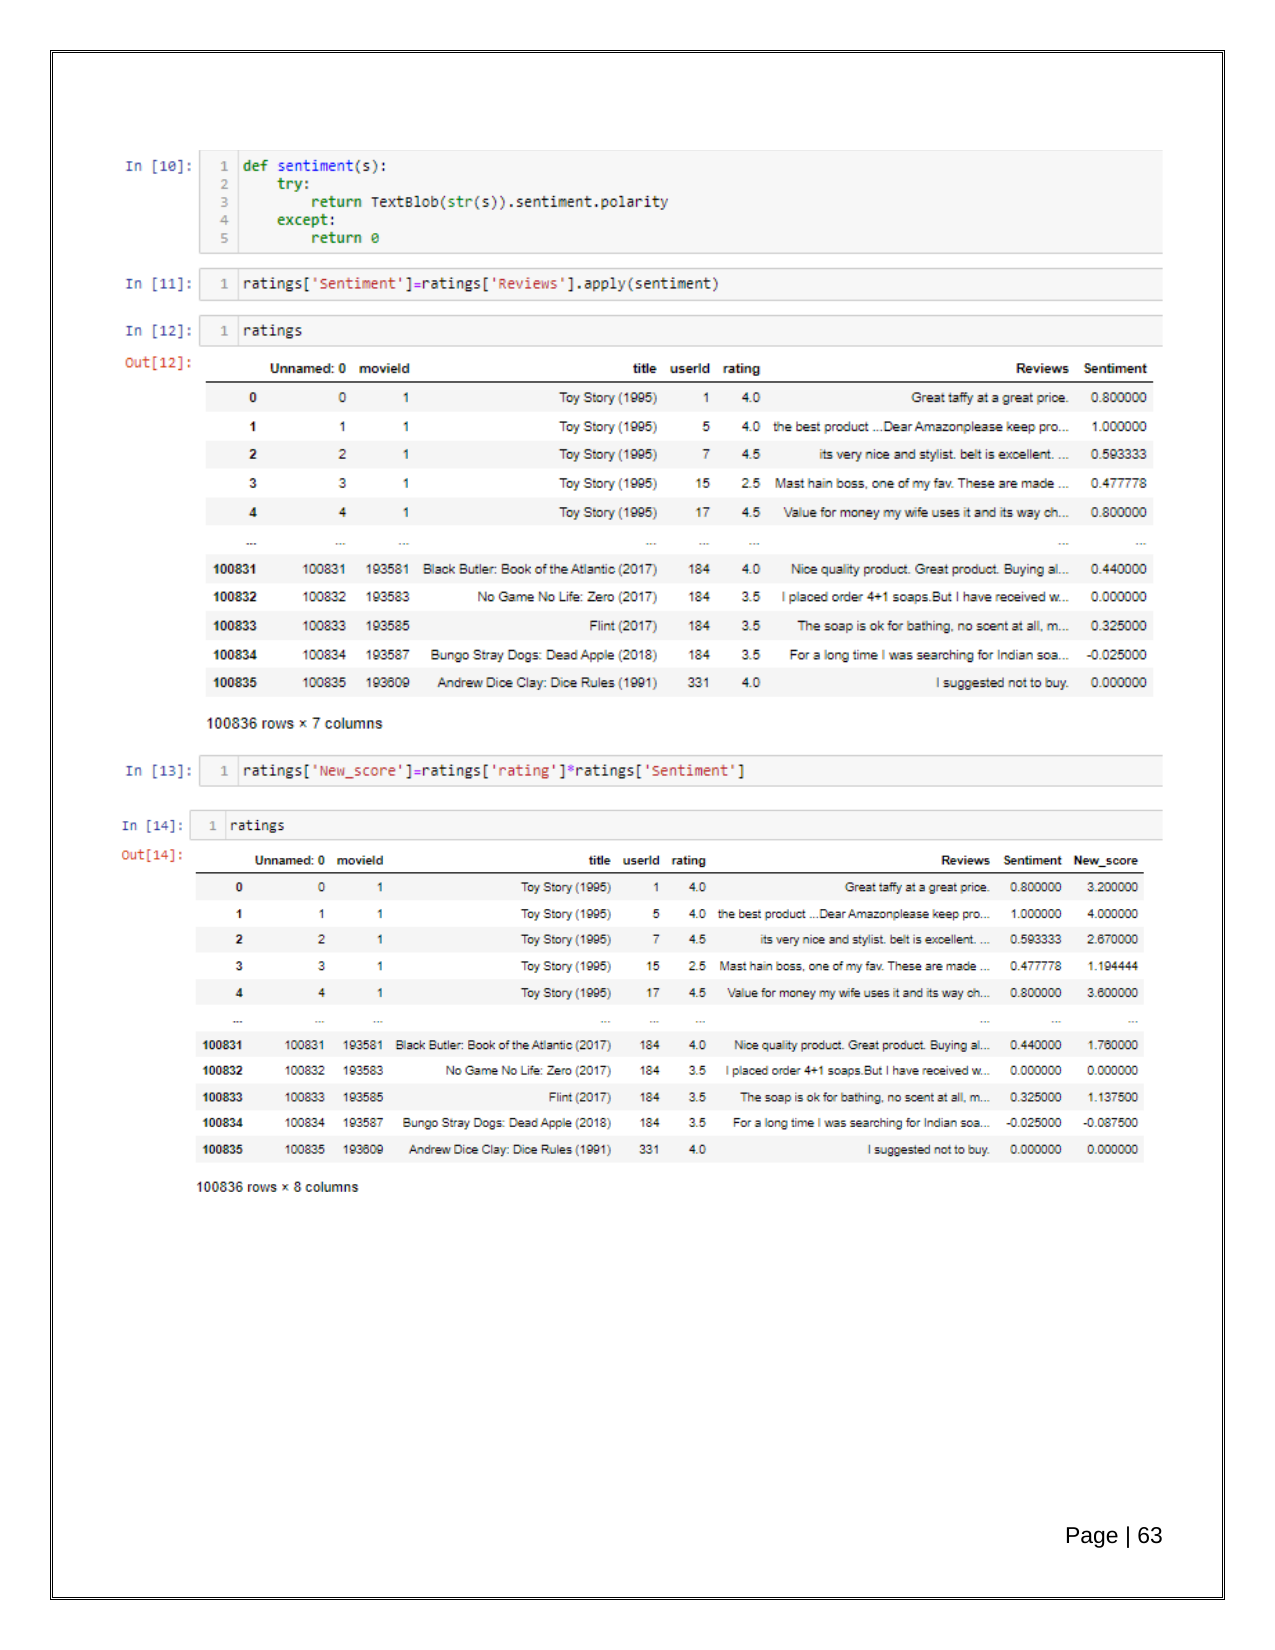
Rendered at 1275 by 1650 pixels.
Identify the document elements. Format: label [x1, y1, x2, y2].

picture [112, 801, 1163, 1206]
picture [112, 150, 1163, 798]
